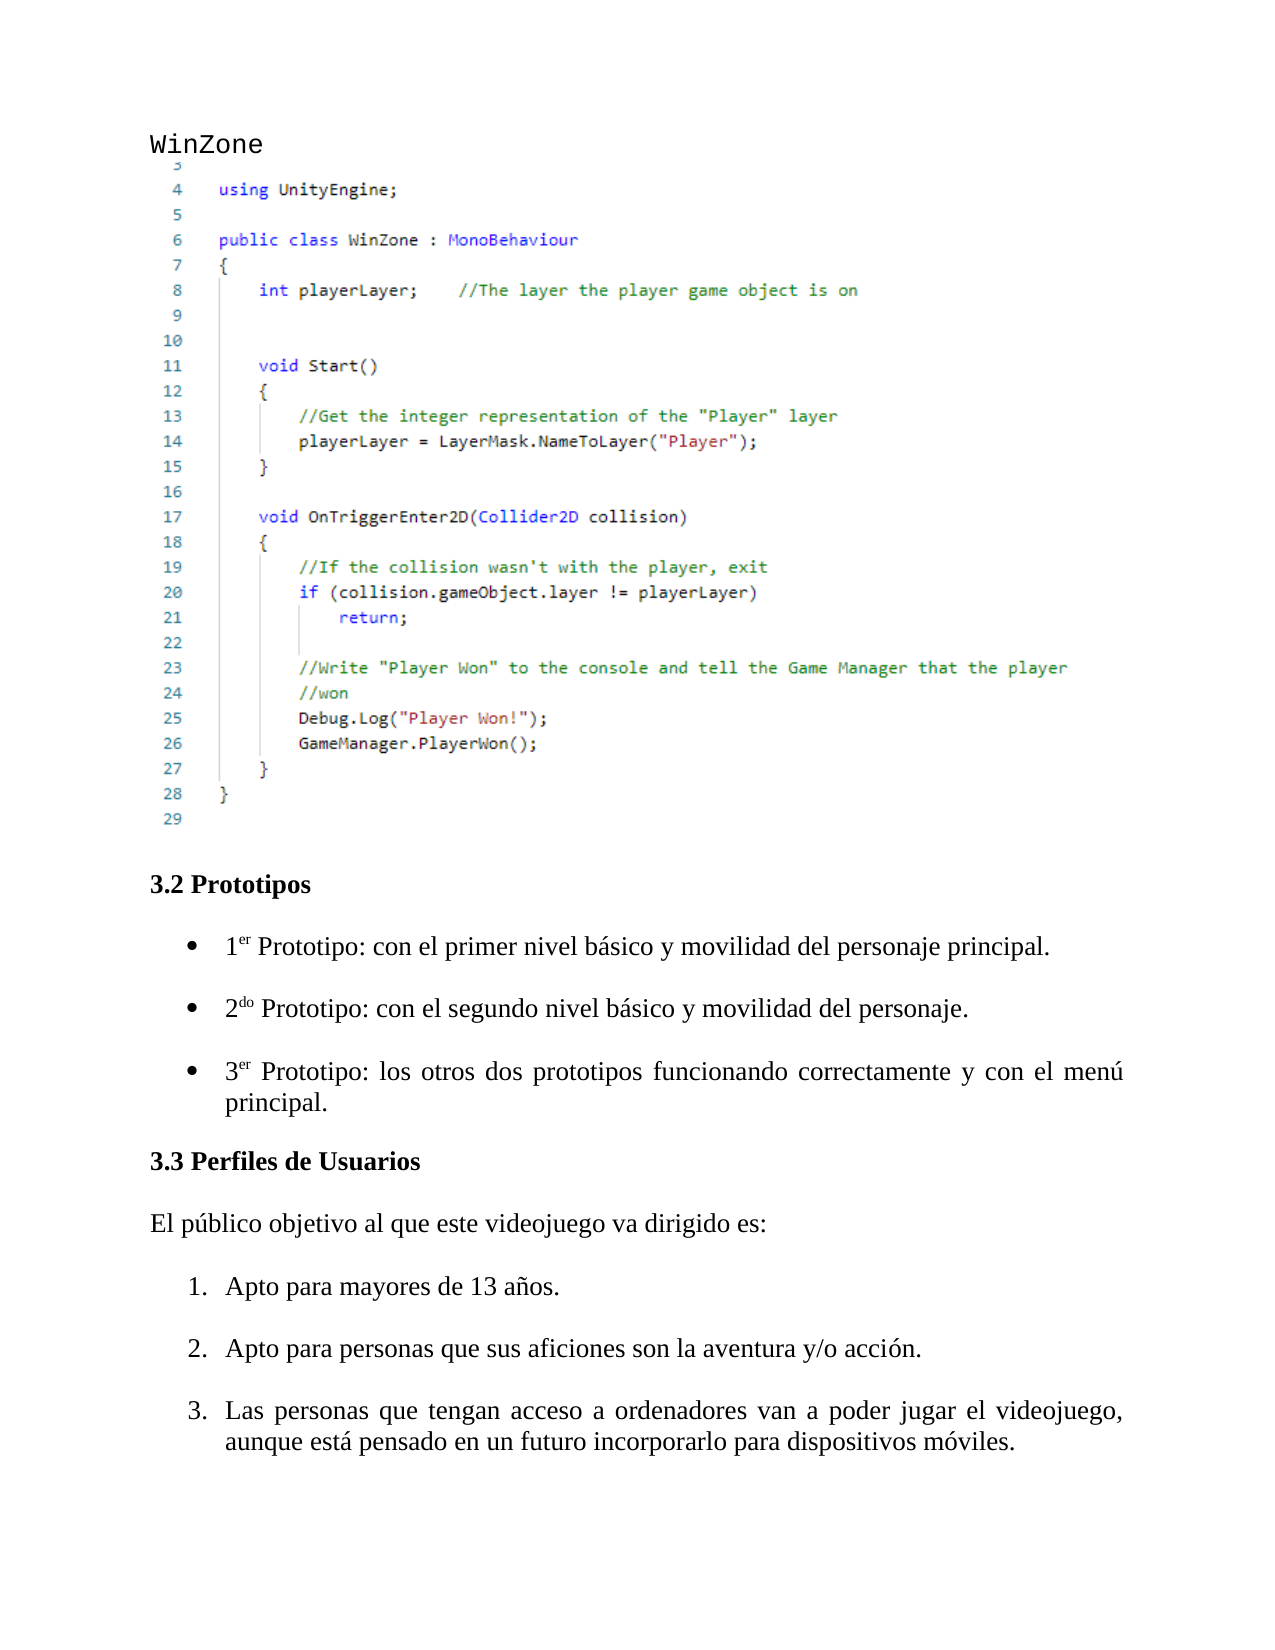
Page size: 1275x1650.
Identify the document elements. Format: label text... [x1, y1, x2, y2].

list 2do Prototipo: con el segundo nivel básico y movilidad del personaje. [187, 992, 1125, 1024]
list Apto para mayores de 13 años. [187, 1270, 1125, 1301]
list 1er Prototipo: con el primer nivel básico y movilidad del personaje principal. [187, 930, 1125, 961]
list Apto para personas que sus aficiones son la aventura y/o acción. [187, 1332, 1125, 1363]
text 3.2 Prototipos [150, 868, 1125, 899]
picture [150, 162, 1094, 837]
text 3.3 Perfiles de Usuarios [150, 1145, 1125, 1176]
text WinZone [150, 131, 1125, 162]
list 3er Prototipo: los otros dos prototipos funcionando correctamente y con el menú principal. [187, 1055, 1125, 1117]
text El público objetivo al que este videojuego va dirigido es: [150, 1207, 1125, 1239]
list Las personas que tengan acceso a ordenadores van a poder jugar el videojuego, aunque está pensado en un futuro incorporarlo para dispositivos móviles. [187, 1394, 1125, 1457]
